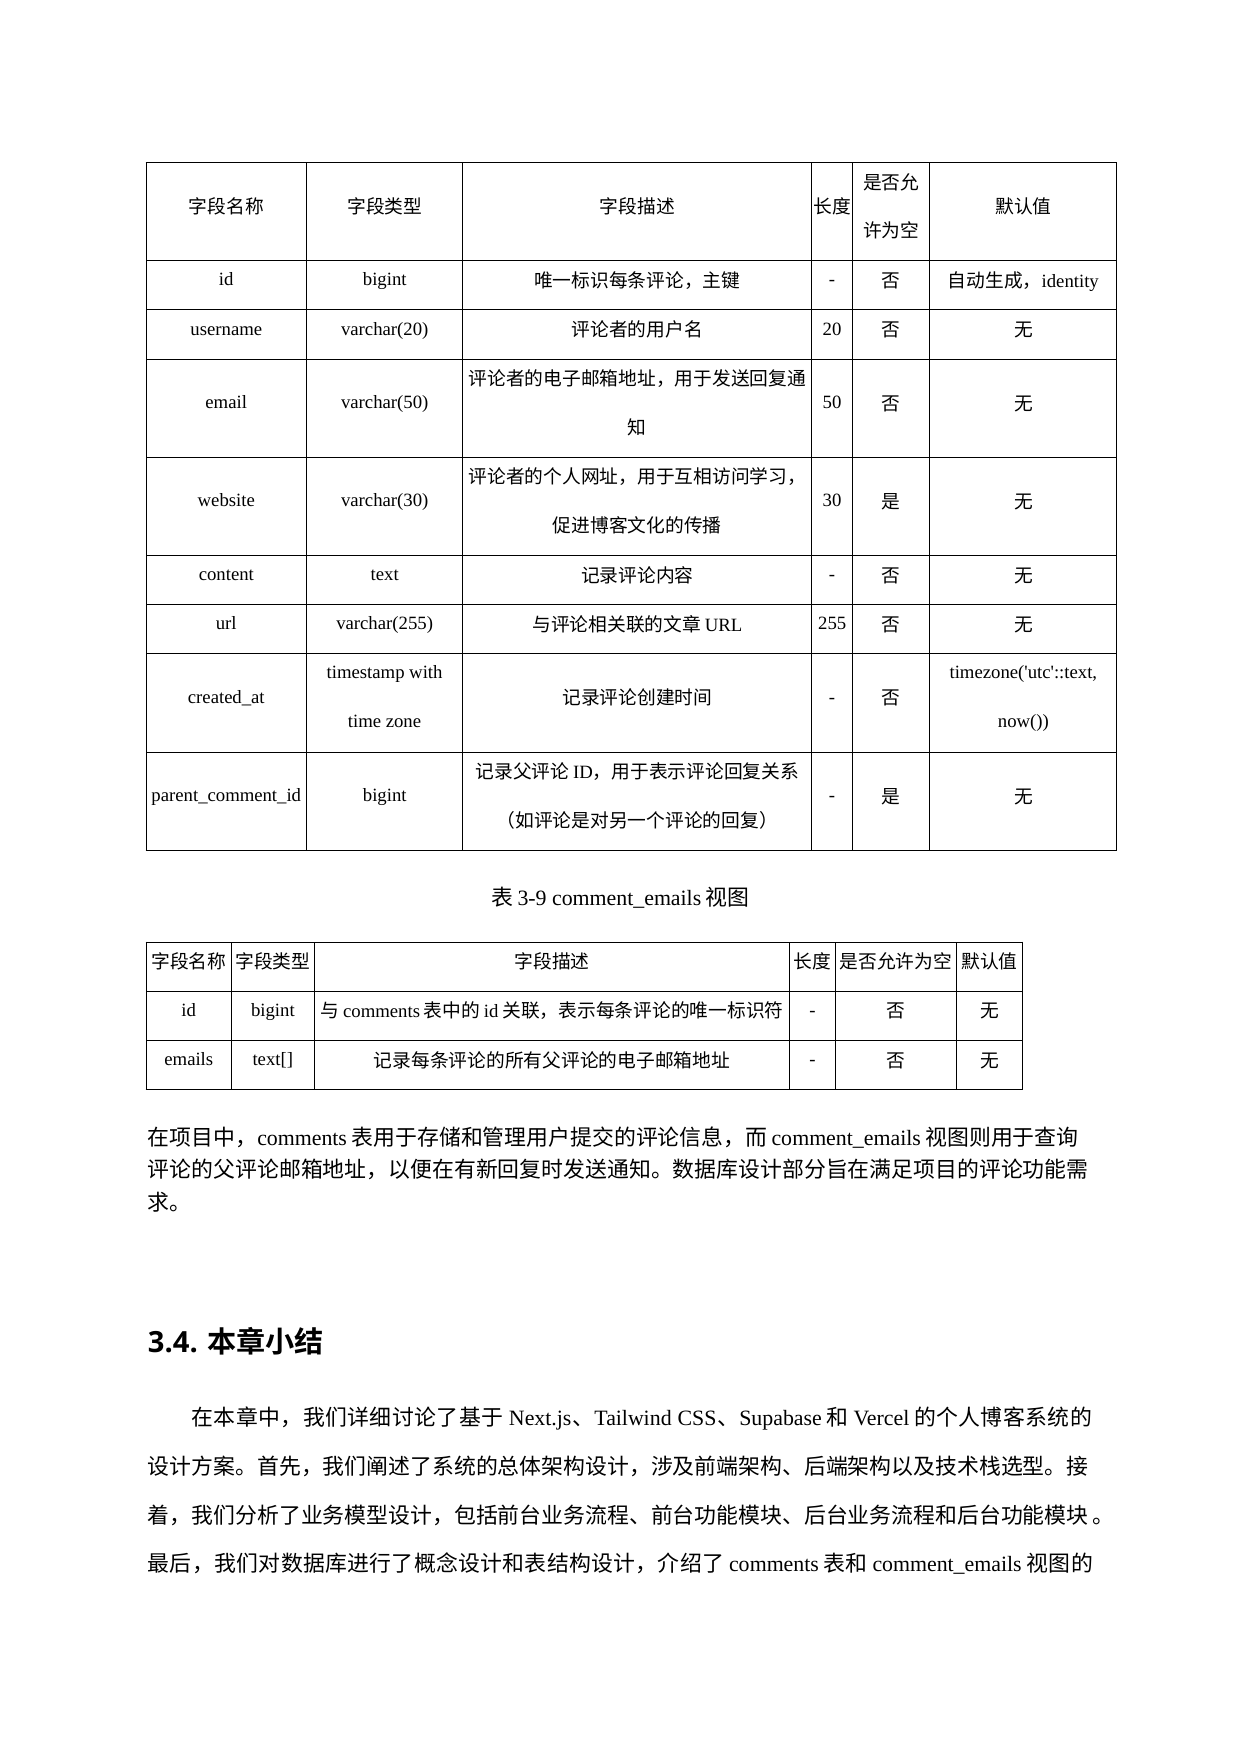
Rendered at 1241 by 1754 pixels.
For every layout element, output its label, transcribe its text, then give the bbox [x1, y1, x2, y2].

table_cell text [307, 556, 462, 604]
table_cell - [812, 261, 852, 309]
table_cell - [812, 753, 852, 850]
table_cell 与comments表中的id关联，表示每条评论的唯一标识符 [315, 992, 789, 1040]
table_cell created_at [147, 654, 306, 752]
table_header 长度 [790, 943, 835, 991]
table_cell 无 [930, 556, 1116, 604]
table_cell - [790, 1041, 835, 1089]
table_cell 否 [853, 310, 929, 358]
table_cell 否 [836, 1041, 956, 1089]
table_cell parent_comment_id [147, 753, 306, 850]
table_cell email [147, 360, 306, 457]
table_cell 否 [853, 605, 929, 653]
text 在项目中，comments表用于存储和管理用户提交的评论信息，而comment_emails视图则用于查询评论的父评论邮箱地址，以便在有新回复时发送通知。数据库设计部分旨在满足项目的评论功能需求。 [148, 1119, 1092, 1217]
table_cell varchar(50) [307, 360, 462, 457]
table_cell id [147, 992, 231, 1040]
table_cell emails [147, 1041, 231, 1089]
table_cell 记录评论创建时间 [463, 654, 811, 752]
table_cell 255 [812, 605, 852, 653]
table_header 字段类型 [307, 163, 462, 260]
table_cell timezone('utc'::text, now()) [930, 654, 1116, 752]
table_cell 评论者的用户名 [463, 310, 811, 358]
table_cell 是 [853, 753, 929, 850]
table_cell 无 [930, 310, 1116, 358]
table_cell 无 [930, 605, 1116, 653]
table_cell 20 [812, 310, 852, 358]
table_cell varchar(30) [307, 458, 462, 555]
table_cell 无 [930, 360, 1116, 457]
table_cell 否 [853, 556, 929, 604]
table_cell 无 [930, 458, 1116, 555]
table_cell 记录评论内容 [463, 556, 811, 604]
table_cell - [812, 556, 852, 604]
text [148, 1400, 1092, 1578]
table_cell 记录父评论ID，用于表示评论回复关系（如评论是对另一个评论的回复） [463, 753, 811, 850]
table_header 字段类型 [232, 943, 314, 991]
table_cell id [147, 261, 306, 309]
table_cell 自动生成，identity [930, 261, 1116, 309]
table_cell 否 [853, 261, 929, 309]
table_cell varchar(20) [307, 310, 462, 358]
table_header 字段描述 [463, 163, 811, 260]
subtitle 本章小结 [148, 1308, 1092, 1373]
table_cell bigint [232, 992, 314, 1040]
table_header 字段名称 [147, 163, 306, 260]
table_cell timestamp with time zone [307, 654, 462, 752]
table_header 默认值 [930, 163, 1116, 260]
table_cell 是 [853, 458, 929, 555]
table_header 字段名称 [147, 943, 231, 991]
table_cell 50 [812, 360, 852, 457]
table_cell username [147, 310, 306, 358]
table_cell website [147, 458, 306, 555]
table_cell 唯一标识每条评论，主键 [463, 261, 811, 309]
table_header 字段描述 [315, 943, 789, 991]
table_cell url [147, 605, 306, 653]
table_header 长度 [812, 163, 852, 260]
table_header 是否允许为空 [853, 163, 929, 260]
table_cell 否 [853, 654, 929, 752]
table_cell 与评论相关联的文章URL [463, 605, 811, 653]
table_cell 否 [853, 360, 929, 457]
table_cell 评论者的个人网址，用于互相访问学习，促进博客文化的传播 [463, 458, 811, 555]
table_cell 30 [812, 458, 852, 555]
table_cell - [812, 654, 852, 752]
table_cell 记录每条评论的所有父评论的电子邮箱地址 [315, 1041, 789, 1089]
table_cell 无 [957, 992, 1022, 1040]
table_cell bigint [307, 753, 462, 850]
table_header 默认值 [957, 943, 1022, 991]
text 表3-9 comment_emails视图 [148, 880, 1092, 912]
table_cell varchar(255) [307, 605, 462, 653]
table_cell text[] [232, 1041, 314, 1089]
table_cell 无 [957, 1041, 1022, 1089]
table_cell content [147, 556, 306, 604]
table_cell bigint [307, 261, 462, 309]
table_cell 无 [930, 753, 1116, 850]
table_header 是否允许为空 [836, 943, 956, 991]
table_cell - [790, 992, 835, 1040]
table_cell 评论者的电子邮箱地址，用于发送回复通知 [463, 360, 811, 457]
table_cell 否 [836, 992, 956, 1040]
